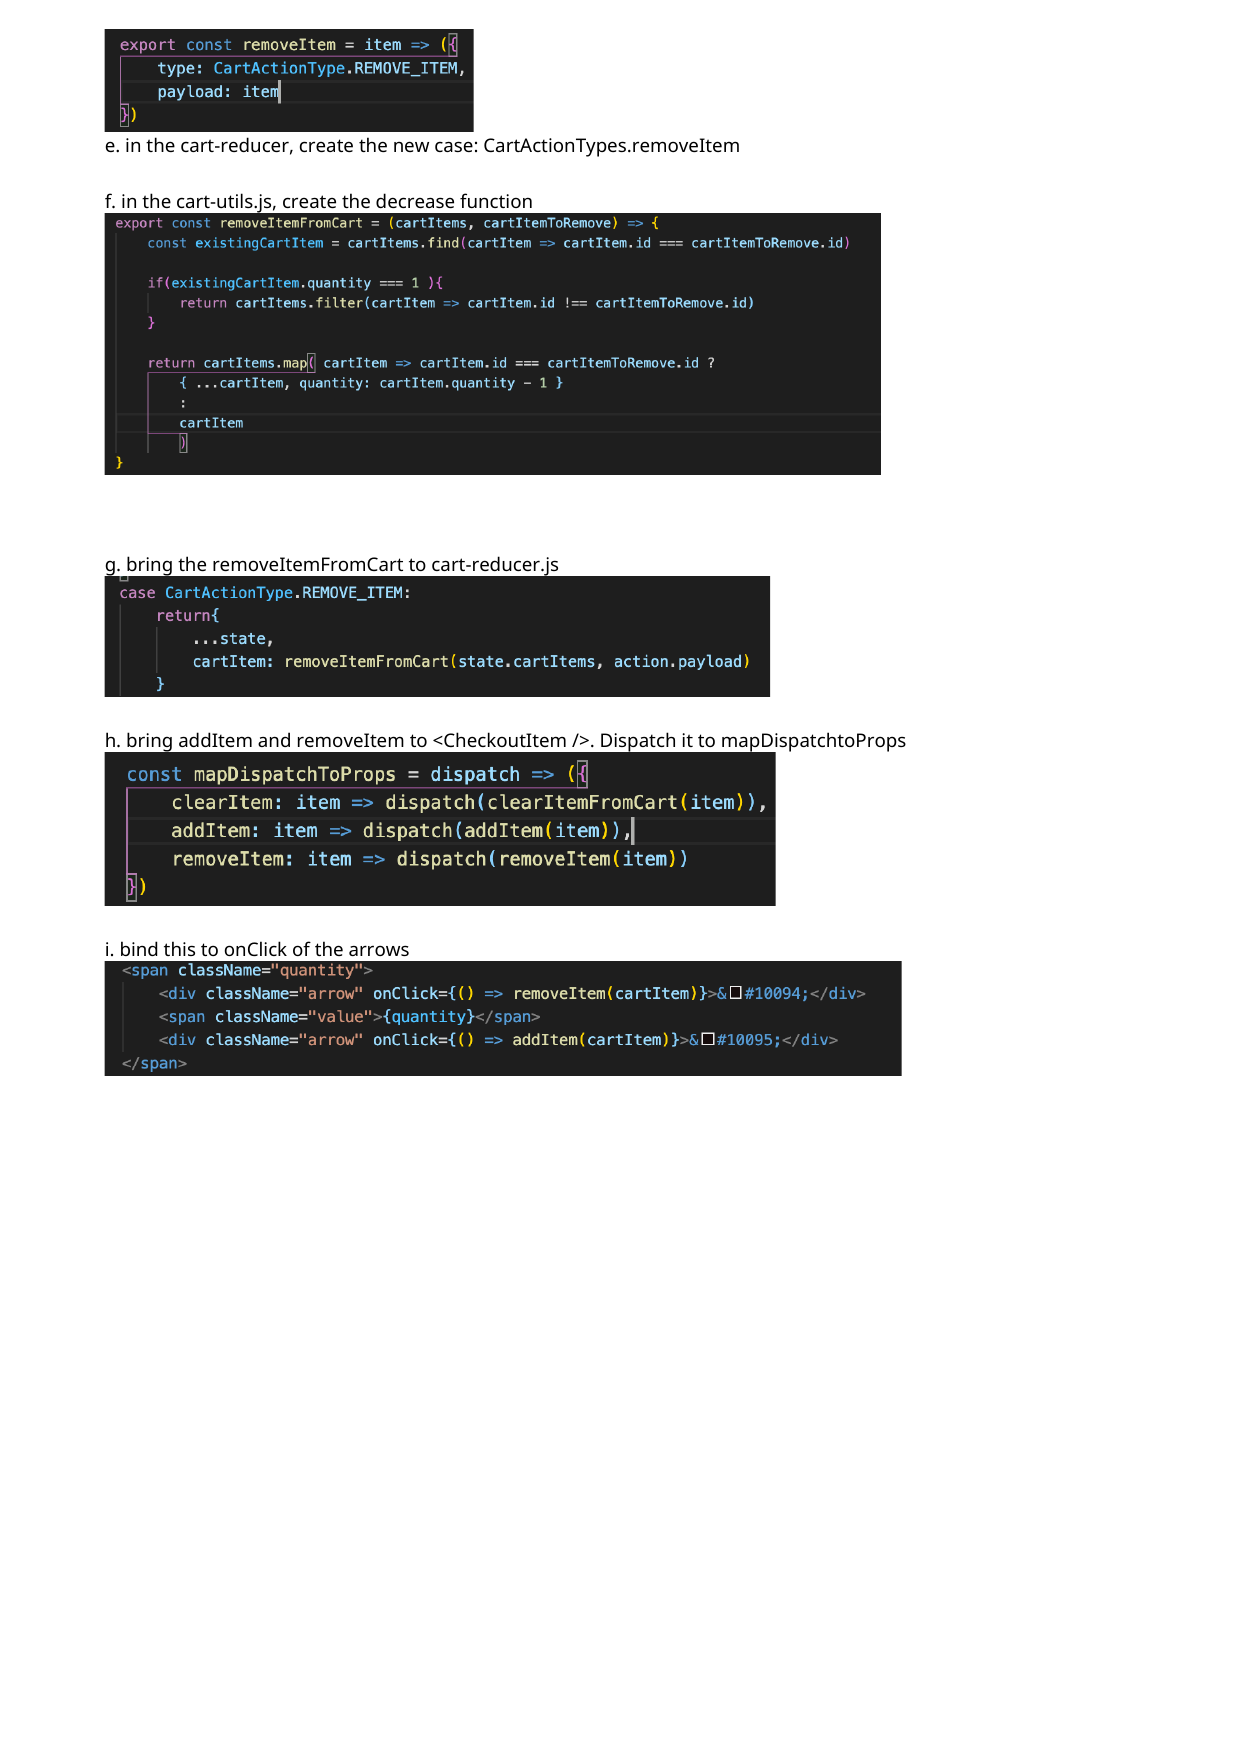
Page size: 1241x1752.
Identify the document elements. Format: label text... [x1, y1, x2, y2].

picture [104, 752, 776, 906]
text h. bring addItem and removeItem to <CheckoutItem />. Dispatch it to mapDispatchtoProps [29, 727, 1211, 753]
picture [104, 961, 902, 1076]
text e. in the cart-reducer, create the new case: CartActionTypes.removeItem [29, 132, 1211, 157]
picture [104, 576, 771, 697]
text g. bring the removeItemFromCart to cart-reducer.js [29, 551, 1211, 576]
picture [104, 29, 474, 132]
text f. in the cart-utils.js, create the decrease function [29, 188, 1211, 213]
text i. bind this to onClick of the arrows [29, 936, 1211, 961]
picture [104, 213, 881, 475]
